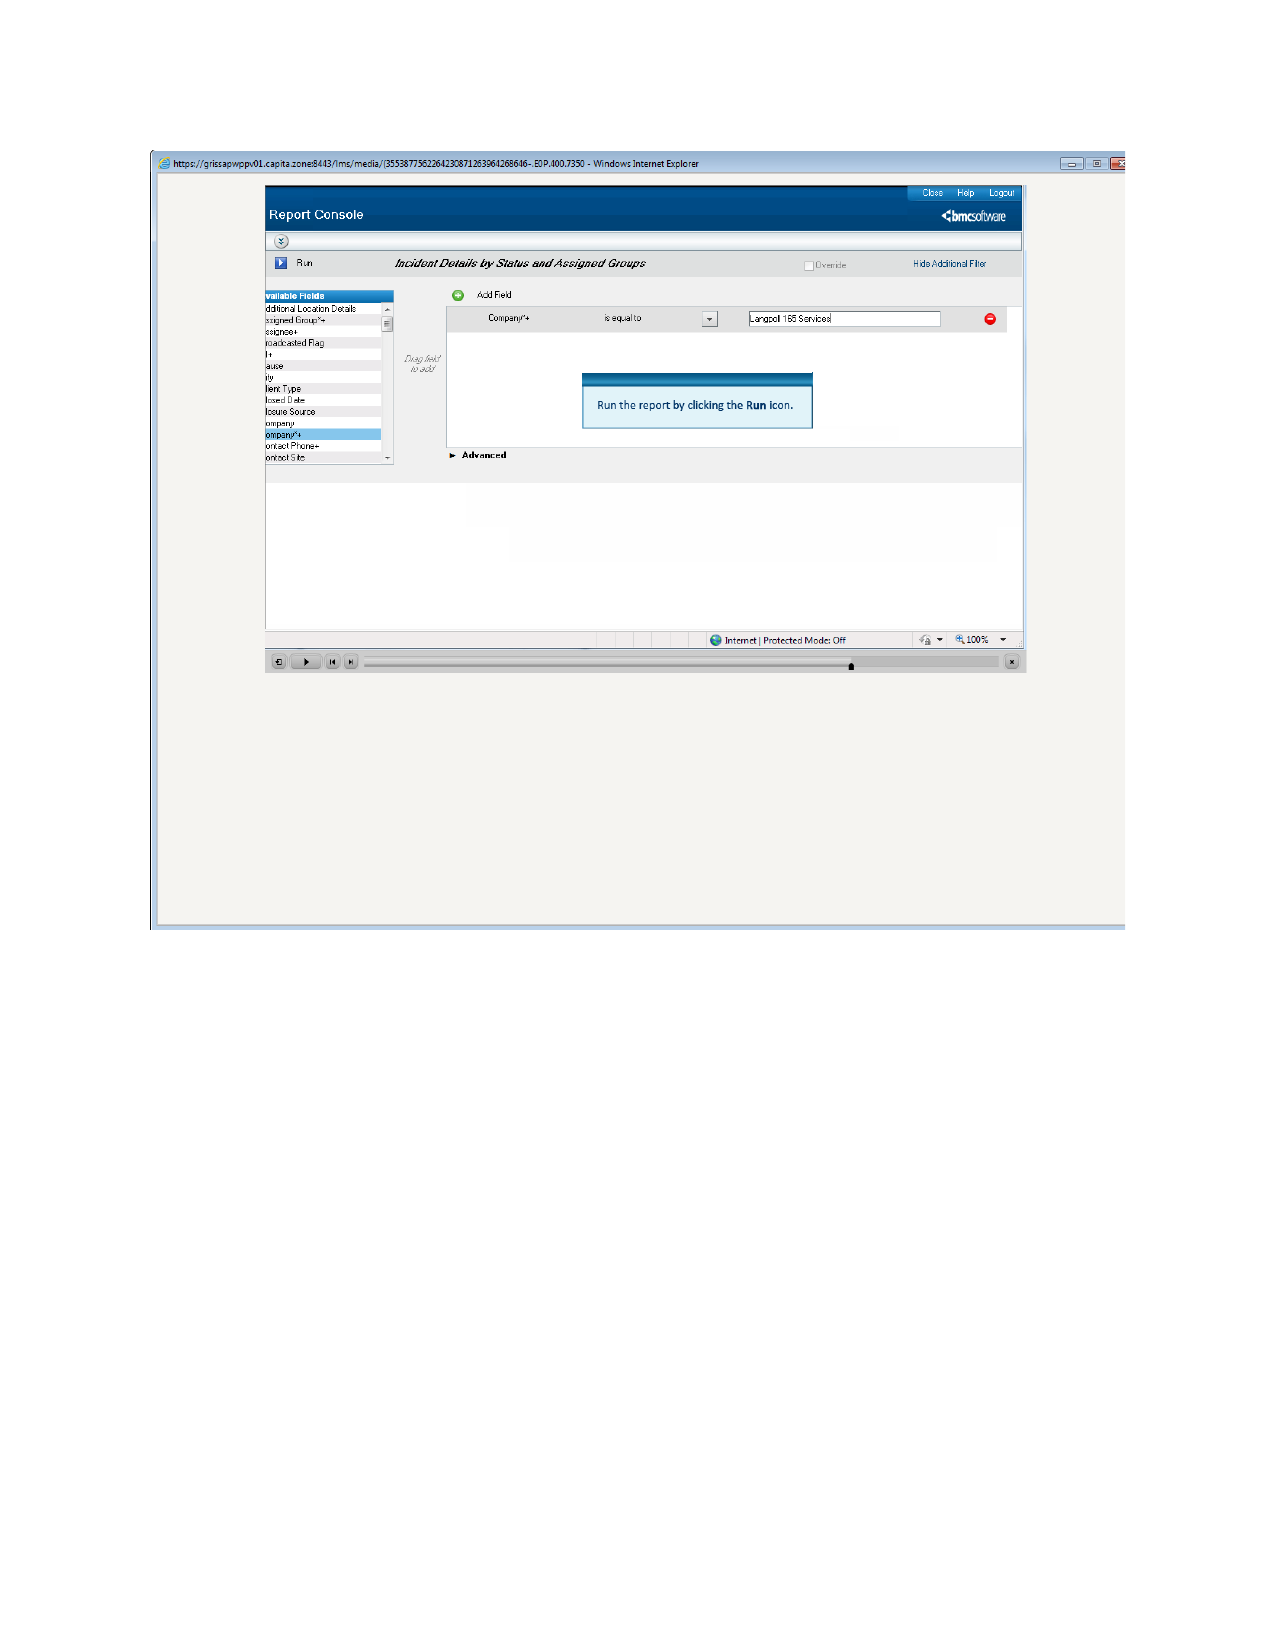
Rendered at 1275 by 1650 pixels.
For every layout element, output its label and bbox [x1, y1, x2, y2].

picture [150, 150, 1125, 930]
